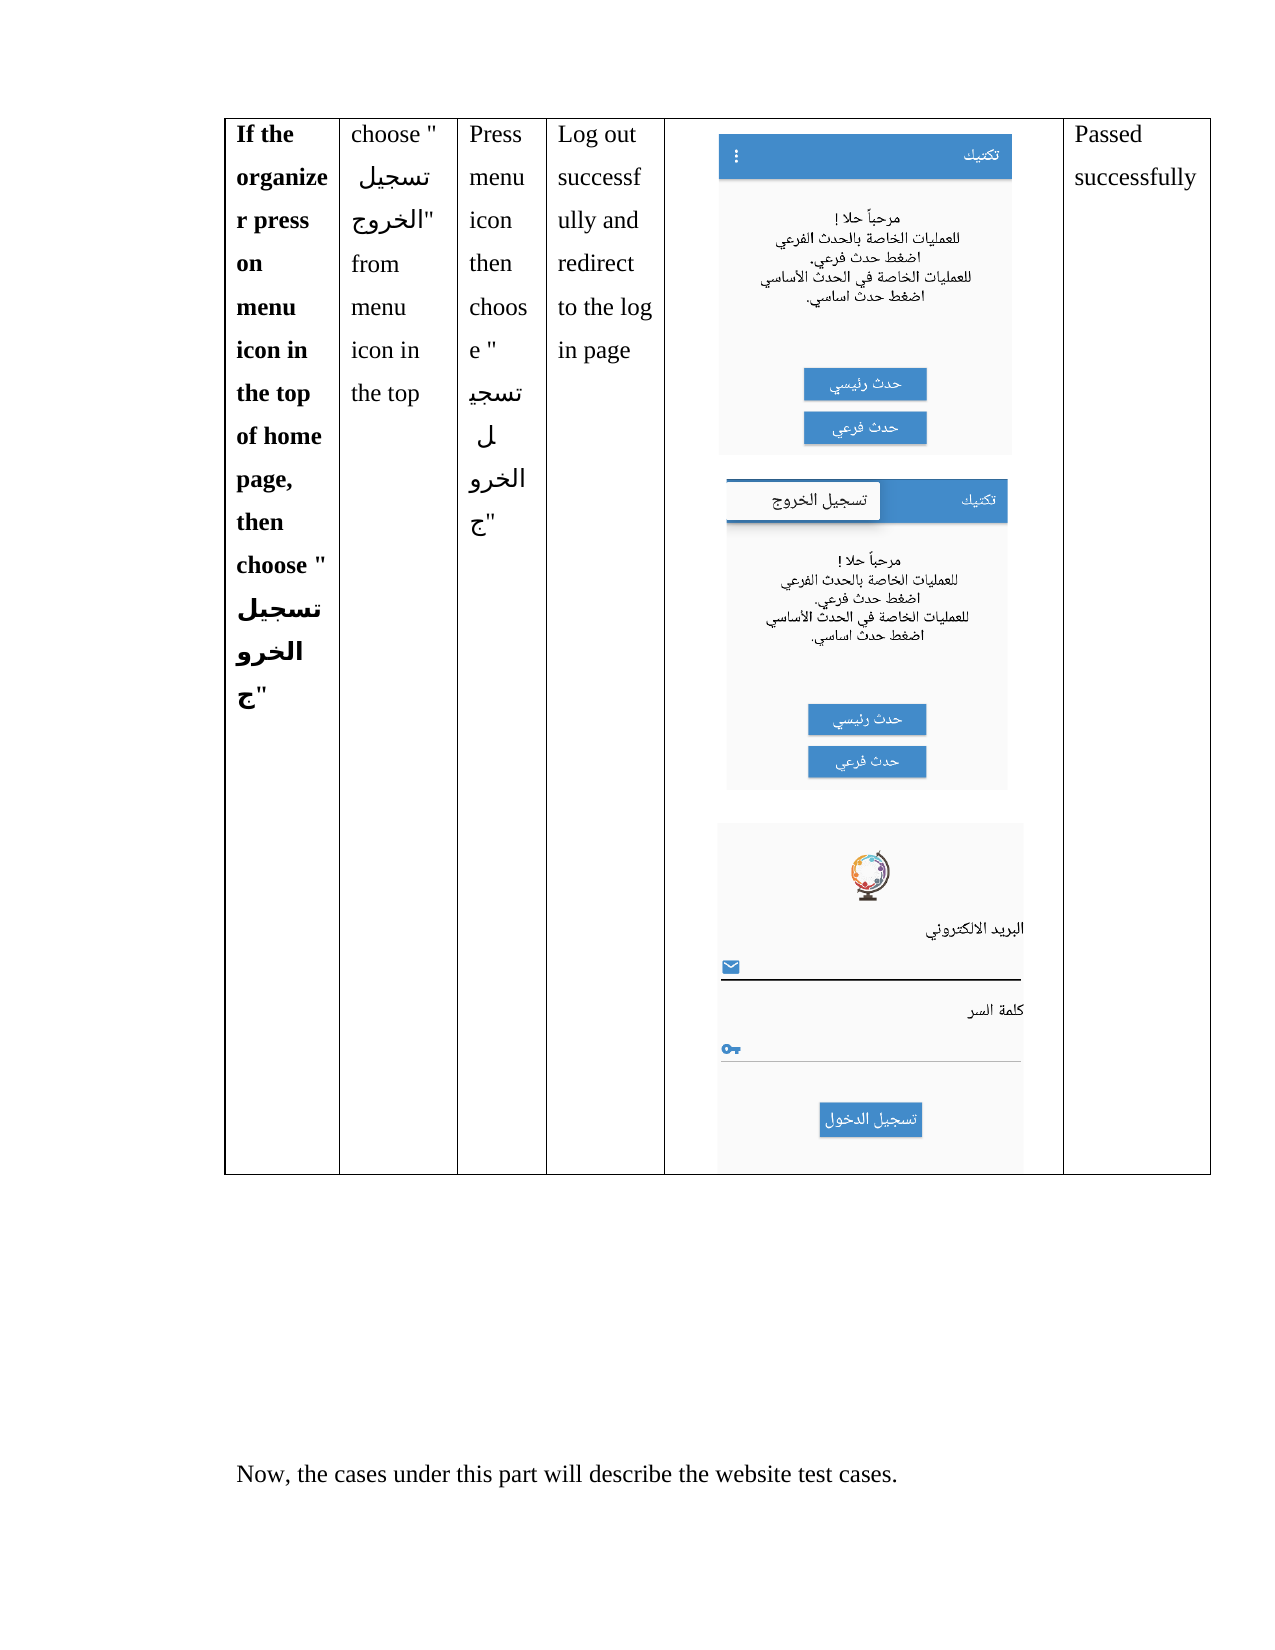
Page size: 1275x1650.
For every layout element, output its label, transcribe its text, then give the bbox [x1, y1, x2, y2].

picture [718, 134, 1012, 455]
picture [726, 479, 1008, 790]
table_cell [665, 119, 1063, 1173]
table_cell Log out successfully and redirect to the log in page [547, 119, 664, 1173]
table_cell Passed successfully [1064, 119, 1210, 1173]
text Now, the cases under this part will describe the website test cases. [236, 1459, 1186, 1488]
table_cell Press menu icon then choose "تسجيل الخروج" [458, 119, 546, 1173]
table_cell If the organizer press on menu icon in the top of home page, then choose "تسجيل الخروج" [226, 119, 339, 1173]
table_cell choose "تسجيل الخروج" from menu icon in the top [340, 119, 457, 1173]
picture [717, 823, 1024, 1174]
